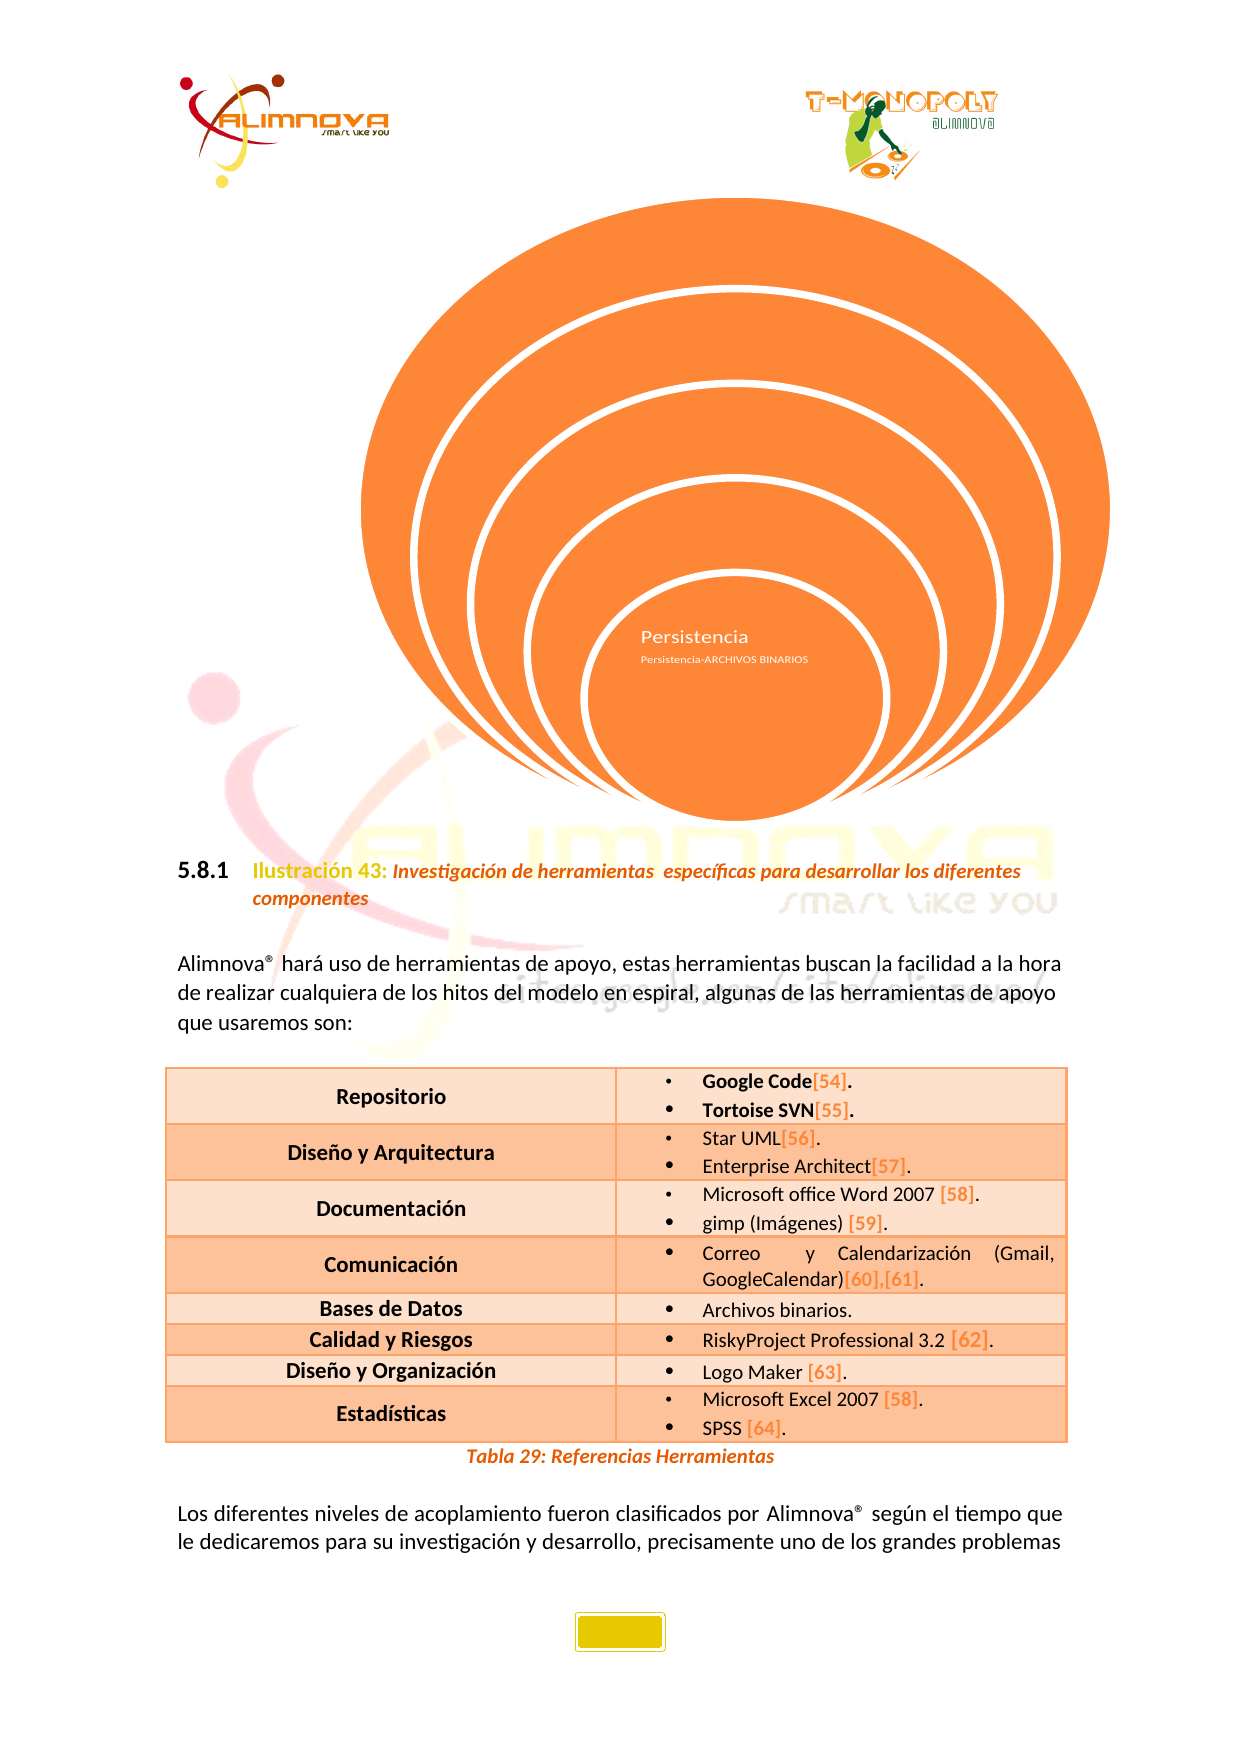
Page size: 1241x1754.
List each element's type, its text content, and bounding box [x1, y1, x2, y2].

table_cell Star UML. Enterprise Architect. [617, 1125, 1065, 1179]
table_cell Diseño y Arquitectura [167, 1125, 615, 1179]
table_header Google Code. Tortoise SVN. [617, 1069, 1065, 1123]
table_header Repositorio [167, 1069, 615, 1123]
table_cell Archivos binarios. [617, 1294, 1065, 1322]
list Tabla 29: Referencias Herramientas [177, 1443, 1063, 1468]
table_cell Estadísticas [167, 1387, 615, 1441]
table_cell Comunicación [167, 1238, 615, 1292]
table_cell Microsoft Excel 2007 . SPSS . [617, 1387, 1065, 1441]
text Alimnova® hará uso de herramientas de apoyo, estas herramientas buscan la facilidad a la hora de realizar cualquiera de los hitos del modelo en espiral, algunas de las herramientas de apoyo que usaremos son: [177, 949, 1063, 1036]
table_cell Bases de Datos [167, 1294, 615, 1322]
picture [177, 73, 389, 189]
table_cell Microsoft office Word 2007 . gimp (Imágenes) . [617, 1181, 1065, 1235]
table_cell Calidad y Riesgos [167, 1325, 615, 1354]
picture [802, 79, 1002, 184]
table_cell Diseño y Organización [167, 1356, 615, 1384]
subtitle Ilustración 43: Investigación de herramientas específicas para desarrollar los diferentes componentes [177, 854, 1063, 910]
table_cell Documentación [167, 1181, 615, 1235]
